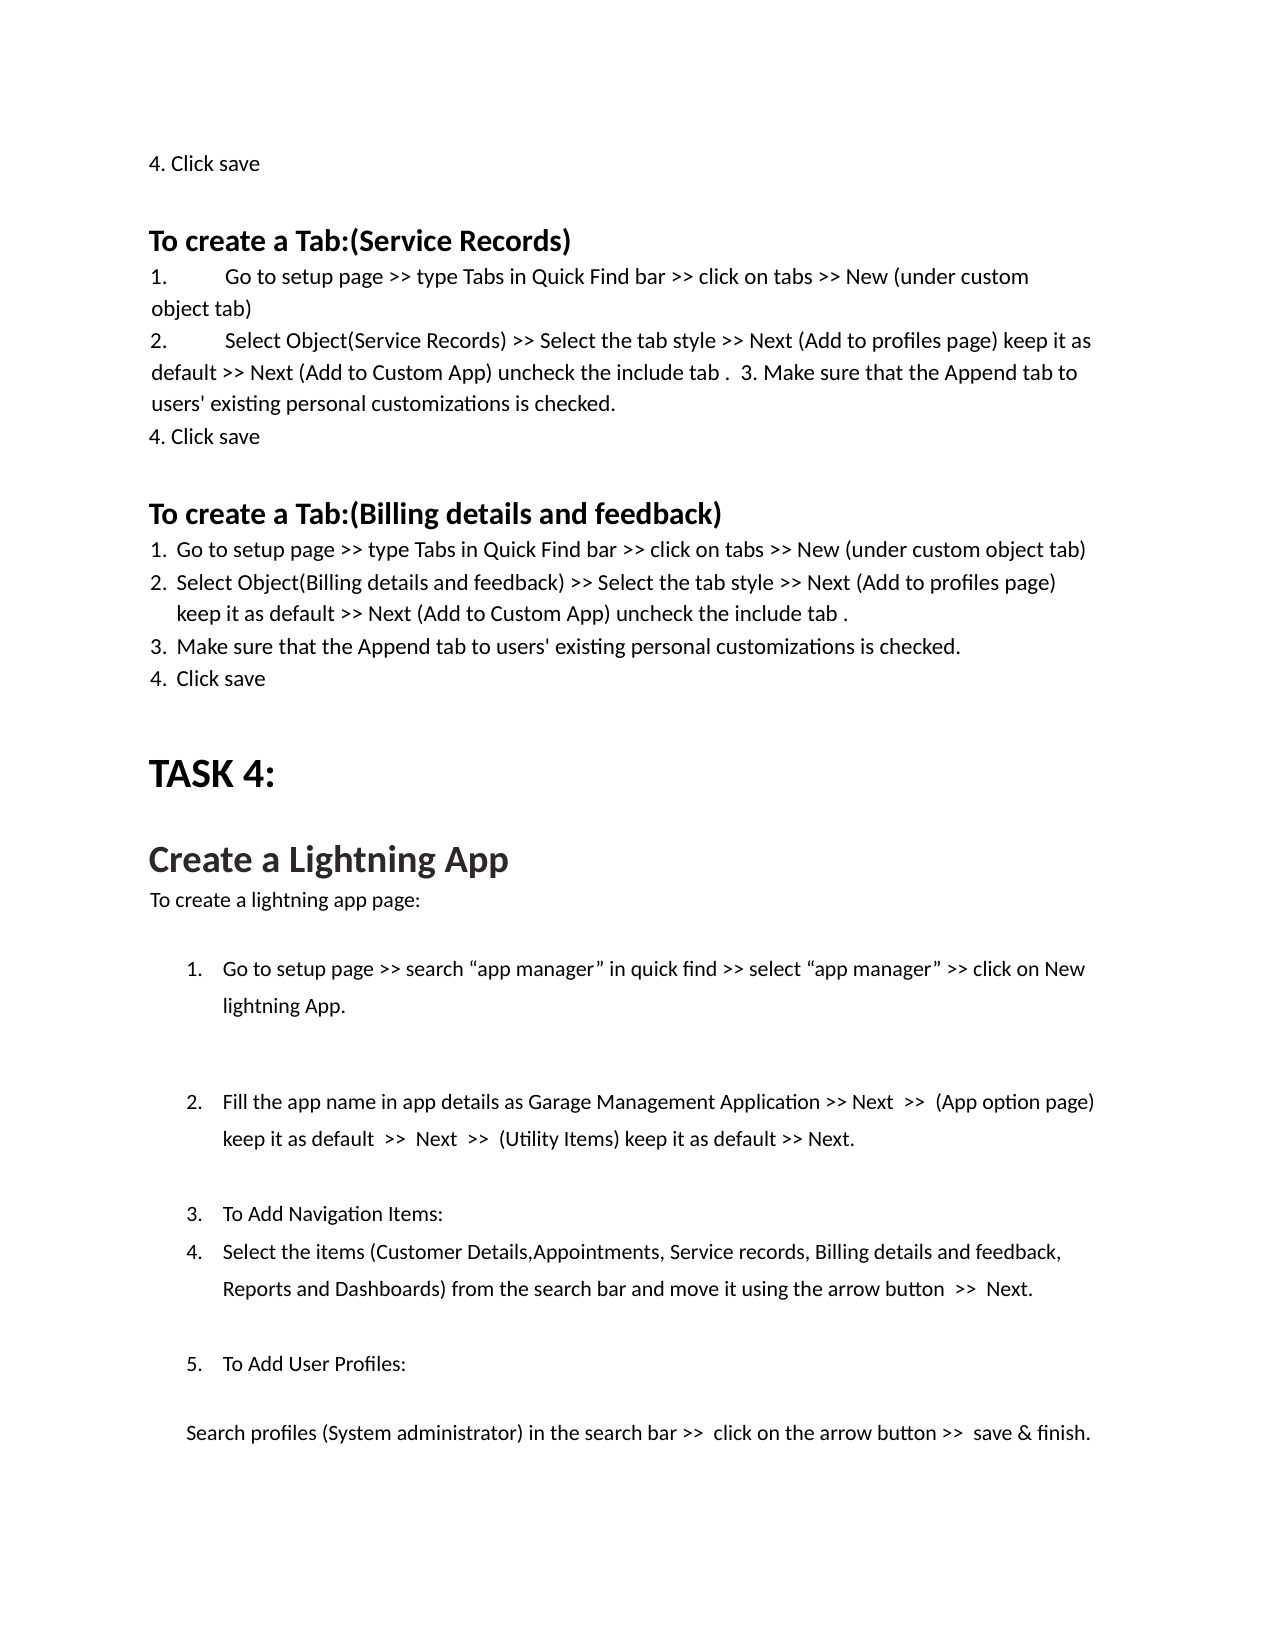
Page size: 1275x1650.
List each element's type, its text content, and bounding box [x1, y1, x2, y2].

text To create a lightning app page: [150, 886, 1126, 913]
list Select Object(Billing details and feedback) >> Select the tab style >> Next (Add to profiles page) keep it as default >> Next (Add to Custom App) uncheck the include tab . [150, 568, 1102, 627]
text 4. Click save [148, 422, 1102, 450]
list Click save [150, 664, 1102, 693]
text Search profiles (System administrator) in the search bar >> click on the arrow button >> save & finish. [186, 1419, 1126, 1446]
list Fill the app name in app details as Garage Management Application >> Next >> (App option page) keep it as default >> Next >> (Utility Items) keep it as default >> Next. [186, 1088, 1126, 1152]
list Go to setup page >> type Tabs in Quick Find bar >> click on tabs >> New (under custom object tab) [150, 262, 1093, 322]
list Go to setup page >> search “app manager” in quick find >> select “app manager” >> click on New lightning App. [186, 955, 1126, 1019]
list Go to setup page >> type Tabs in Quick Find bar >> click on tabs >> New (under custom object tab) [150, 535, 1102, 563]
subtitle To create a Tab:(Billing details and feedback) [148, 494, 1206, 532]
list Make sure that the Append tab to users' existing personal customizations is checked. [150, 632, 1102, 660]
list To Add Navigation Items: [186, 1200, 1126, 1227]
subtitle Create a Lightning App [148, 835, 1206, 882]
text 4. Click save [148, 149, 1102, 177]
text TASK 4: [148, 747, 1206, 798]
list Select Object(Service Records) >> Select the tab style >> Next (Add to profiles page) keep it as default >> Next (Add to Custom App) uncheck the include tab . 3. Make sure that the Append tab to users' existing personal customizations is checked. [150, 327, 1093, 417]
list To Add User Profiles: [186, 1351, 1126, 1377]
subtitle To create a Tab:(Service Records) [148, 221, 1206, 259]
list Select the items (Customer Details,Appointments, Service records, Billing details and feedback, Reports and Dashboards) from the search bar and move it using the arrow button >> Next. [186, 1238, 1126, 1302]
